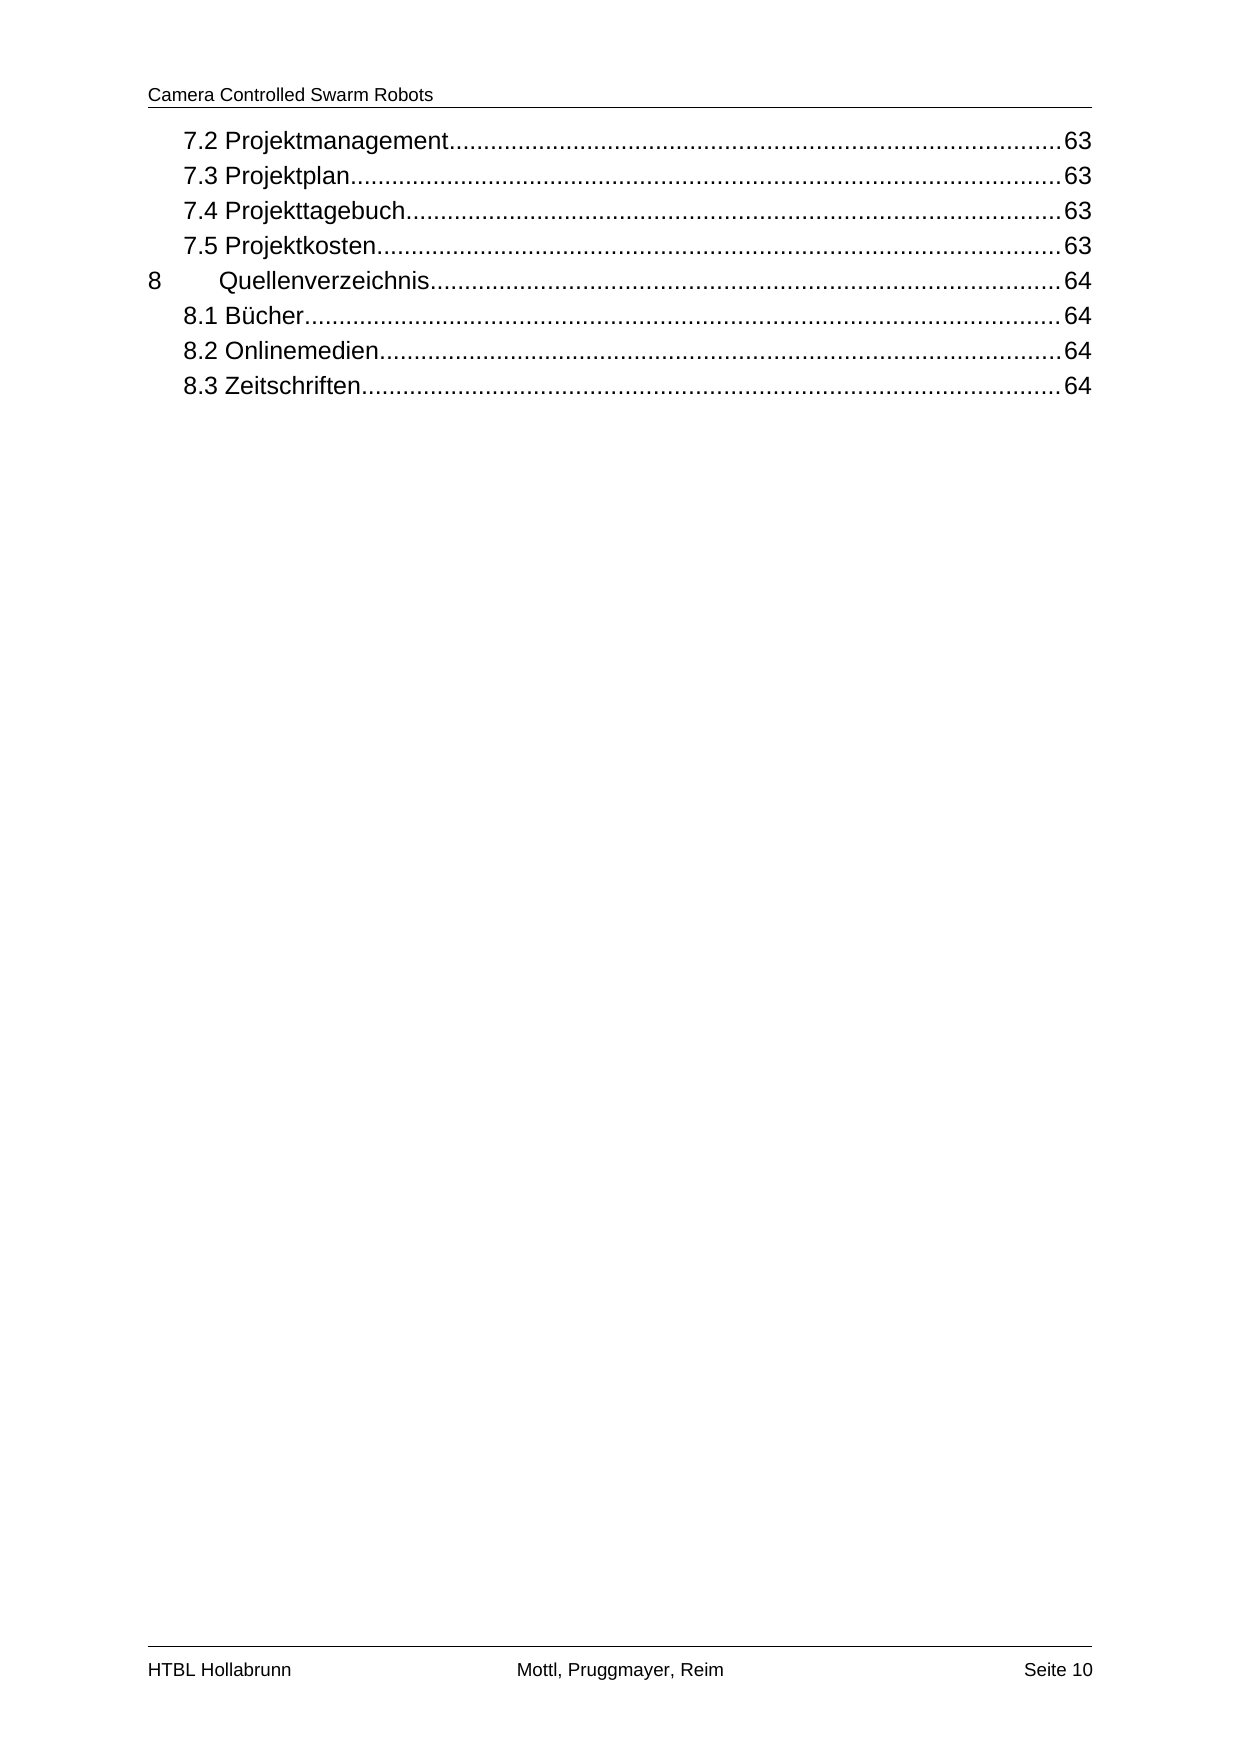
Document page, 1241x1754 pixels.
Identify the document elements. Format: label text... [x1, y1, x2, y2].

text 7.2 Projektmanagement 63 [183, 126, 1092, 155]
text 8.3 Zeitschriften 64 [183, 371, 1092, 400]
text 7.4 Projekttagebuch 63 [183, 196, 1092, 225]
text 7.5 Projektkosten 63 [183, 231, 1092, 260]
text 8 Quellenverzeichnis 64 [148, 266, 1092, 295]
text 8.1 Bücher 64 [183, 301, 1092, 330]
text 8.2 Onlinemedien 64 [183, 336, 1092, 365]
text 7.3 Projektplan 63 [183, 161, 1092, 190]
